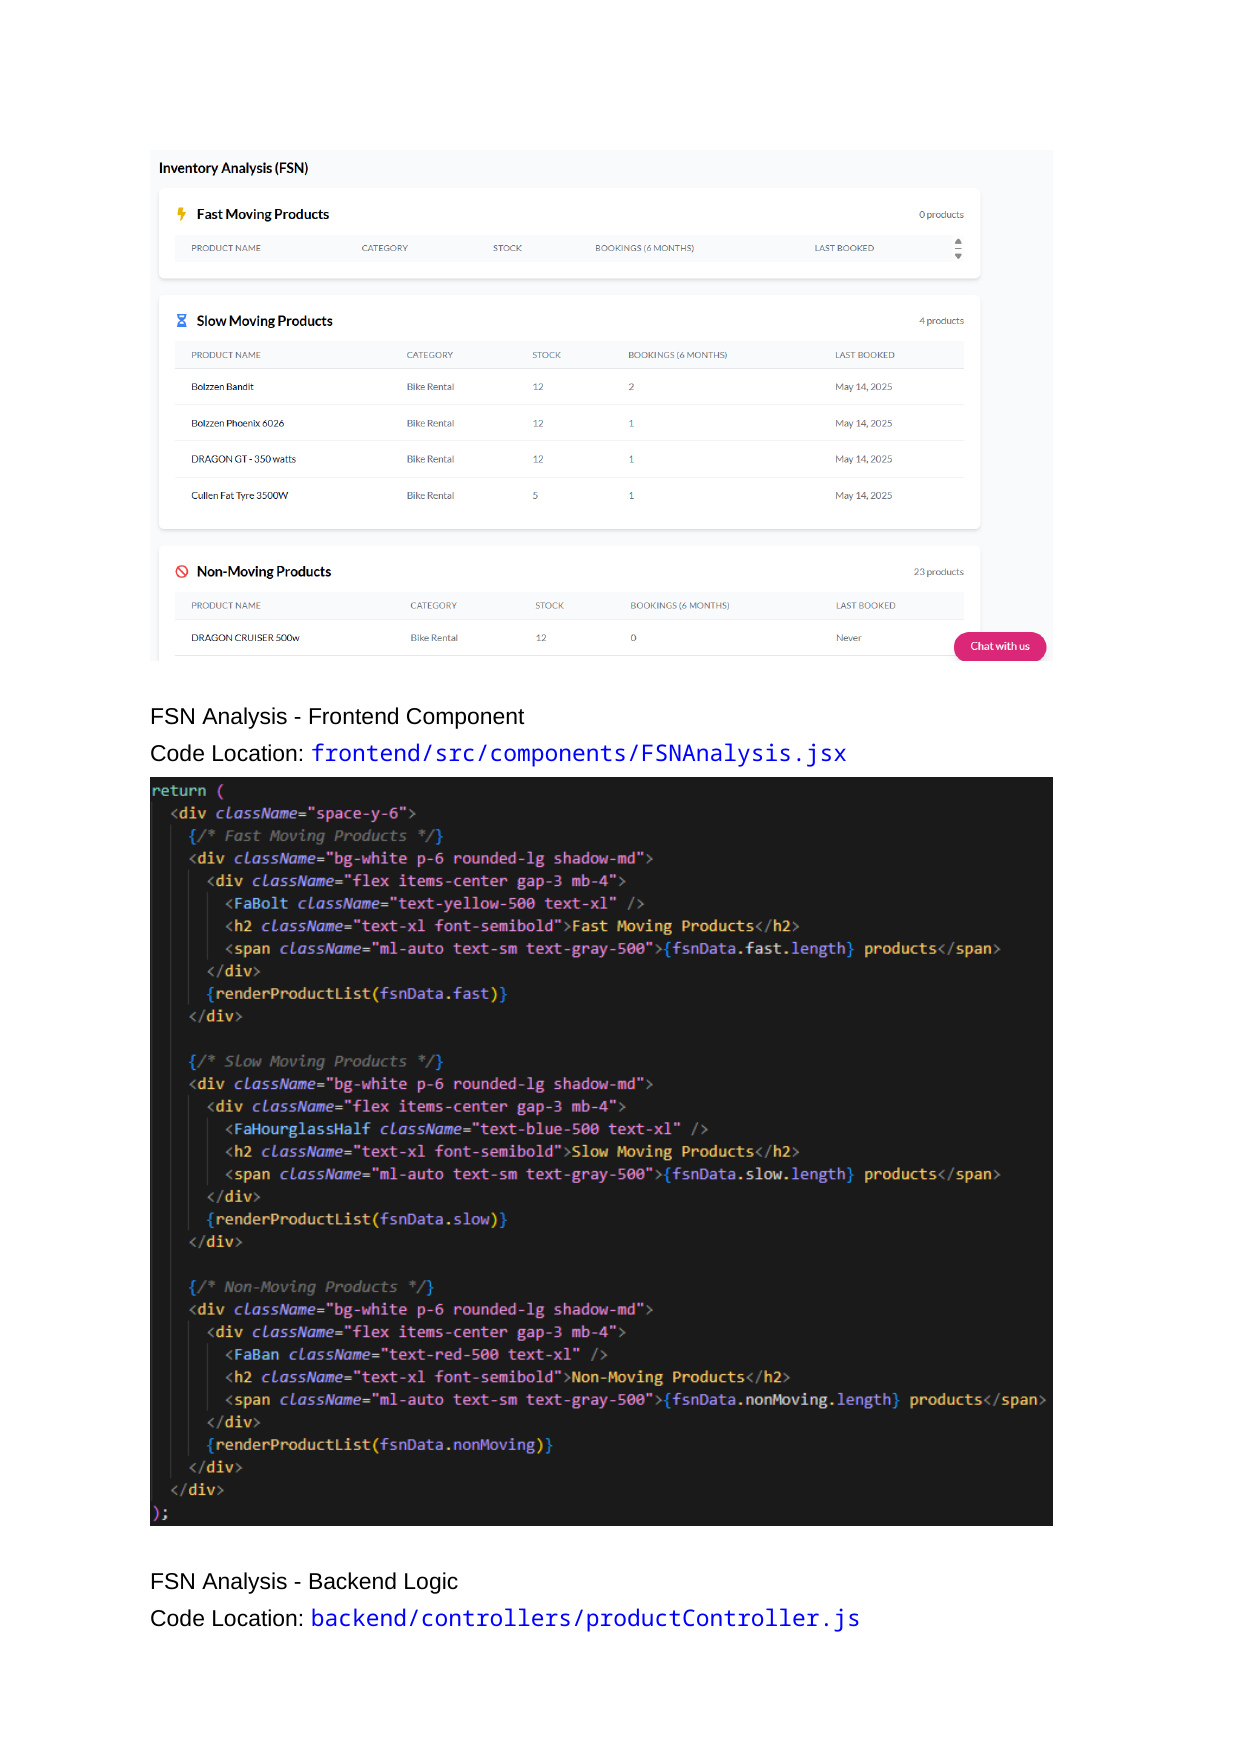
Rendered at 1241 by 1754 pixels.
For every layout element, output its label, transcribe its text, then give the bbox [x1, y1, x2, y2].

text Code Location: frontend/src/components/FSNAnalysis.jsx [150, 737, 1090, 768]
text Code Location: backend/controllers/productController.js [150, 1602, 1090, 1633]
text FSN Analysis - Backend Logic [150, 1568, 1090, 1594]
picture [150, 777, 1053, 1526]
text FSN Analysis - Frontend Component [150, 703, 1090, 729]
picture [150, 150, 1053, 661]
